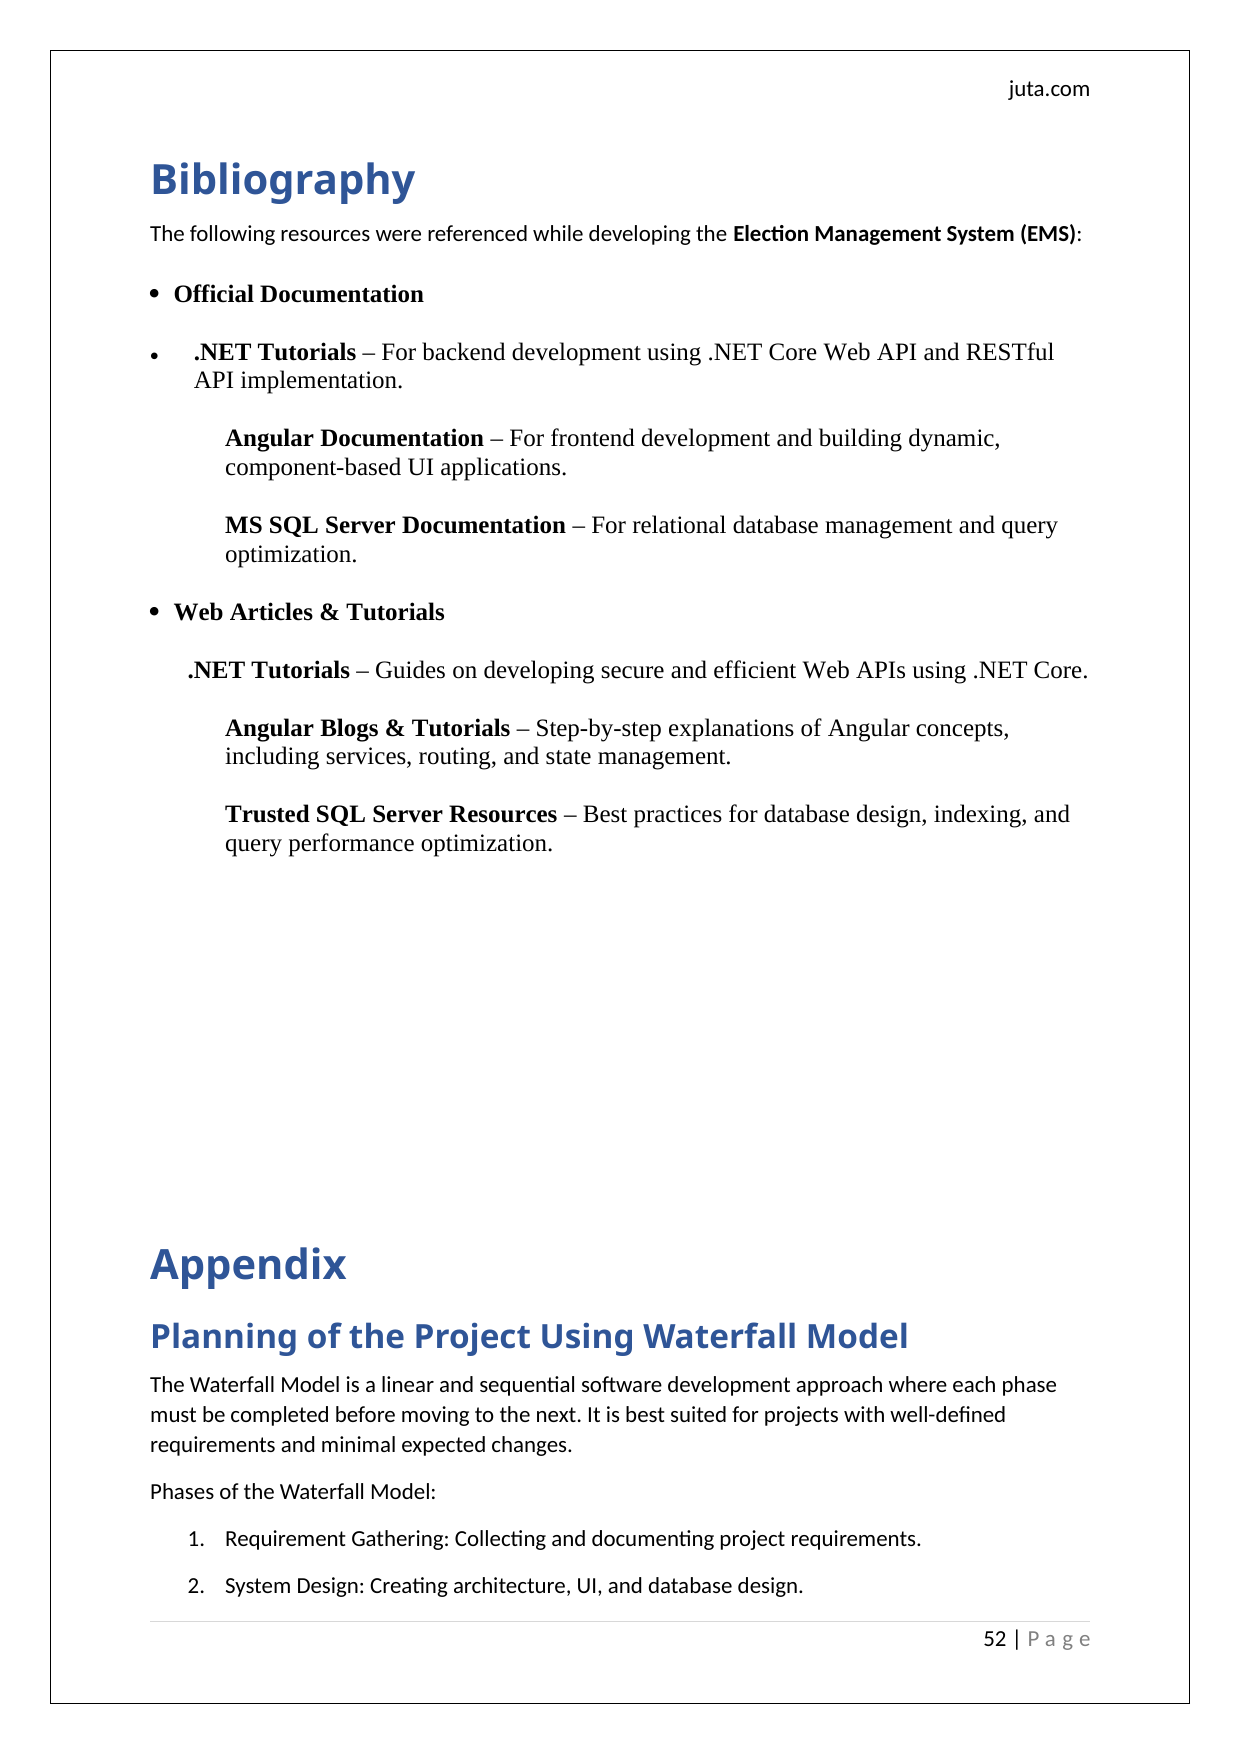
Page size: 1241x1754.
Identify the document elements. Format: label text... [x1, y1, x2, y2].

text Angular Blogs & Tutorials – Step-by-step explanations of Angular concepts, including services, routing, and state management. [225, 713, 1090, 770]
list Requirement Gathering: Collecting and documenting project requirements. [187, 1524, 1090, 1552]
text Angular Documentation – For frontend development and building dynamic, component-based UI applications. [225, 423, 1090, 481]
text MS SQL Server Documentation – For relational database management and query optimization. [225, 510, 1090, 568]
list System Design: Creating architecture, UI, and database design. [187, 1571, 1090, 1599]
list .NET Tutorials – Guides on developing secure and efficient Web APIs using .NET Core. [150, 655, 1090, 683]
text Trusted SQL Server Resources – Best practices for database design, indexing, and query performance optimization. [225, 799, 1090, 857]
text The following resources were referenced while developing the Election Management System (EMS): [150, 219, 1090, 248]
text · Official Documentation [150, 279, 1090, 308]
text Phases of the Waterfall Model: [150, 1477, 1090, 1506]
subtitle Appendix [150, 1235, 1090, 1292]
subtitle Planning of the Project Using Waterfall Model [150, 1313, 1090, 1358]
list .NET Tutorials – For backend development using .NET Core Web API and RESTful API implementation. [150, 337, 1090, 394]
text The Waterfall Model is a linear and sequential software development approach where each phase must be completed before moving to the next. It is best suited for projects with well-defined requirements and minimal expected changes. [150, 1370, 1090, 1459]
text · Web Articles & Tutorials [150, 597, 1090, 626]
subtitle Bibliography [150, 150, 1090, 207]
